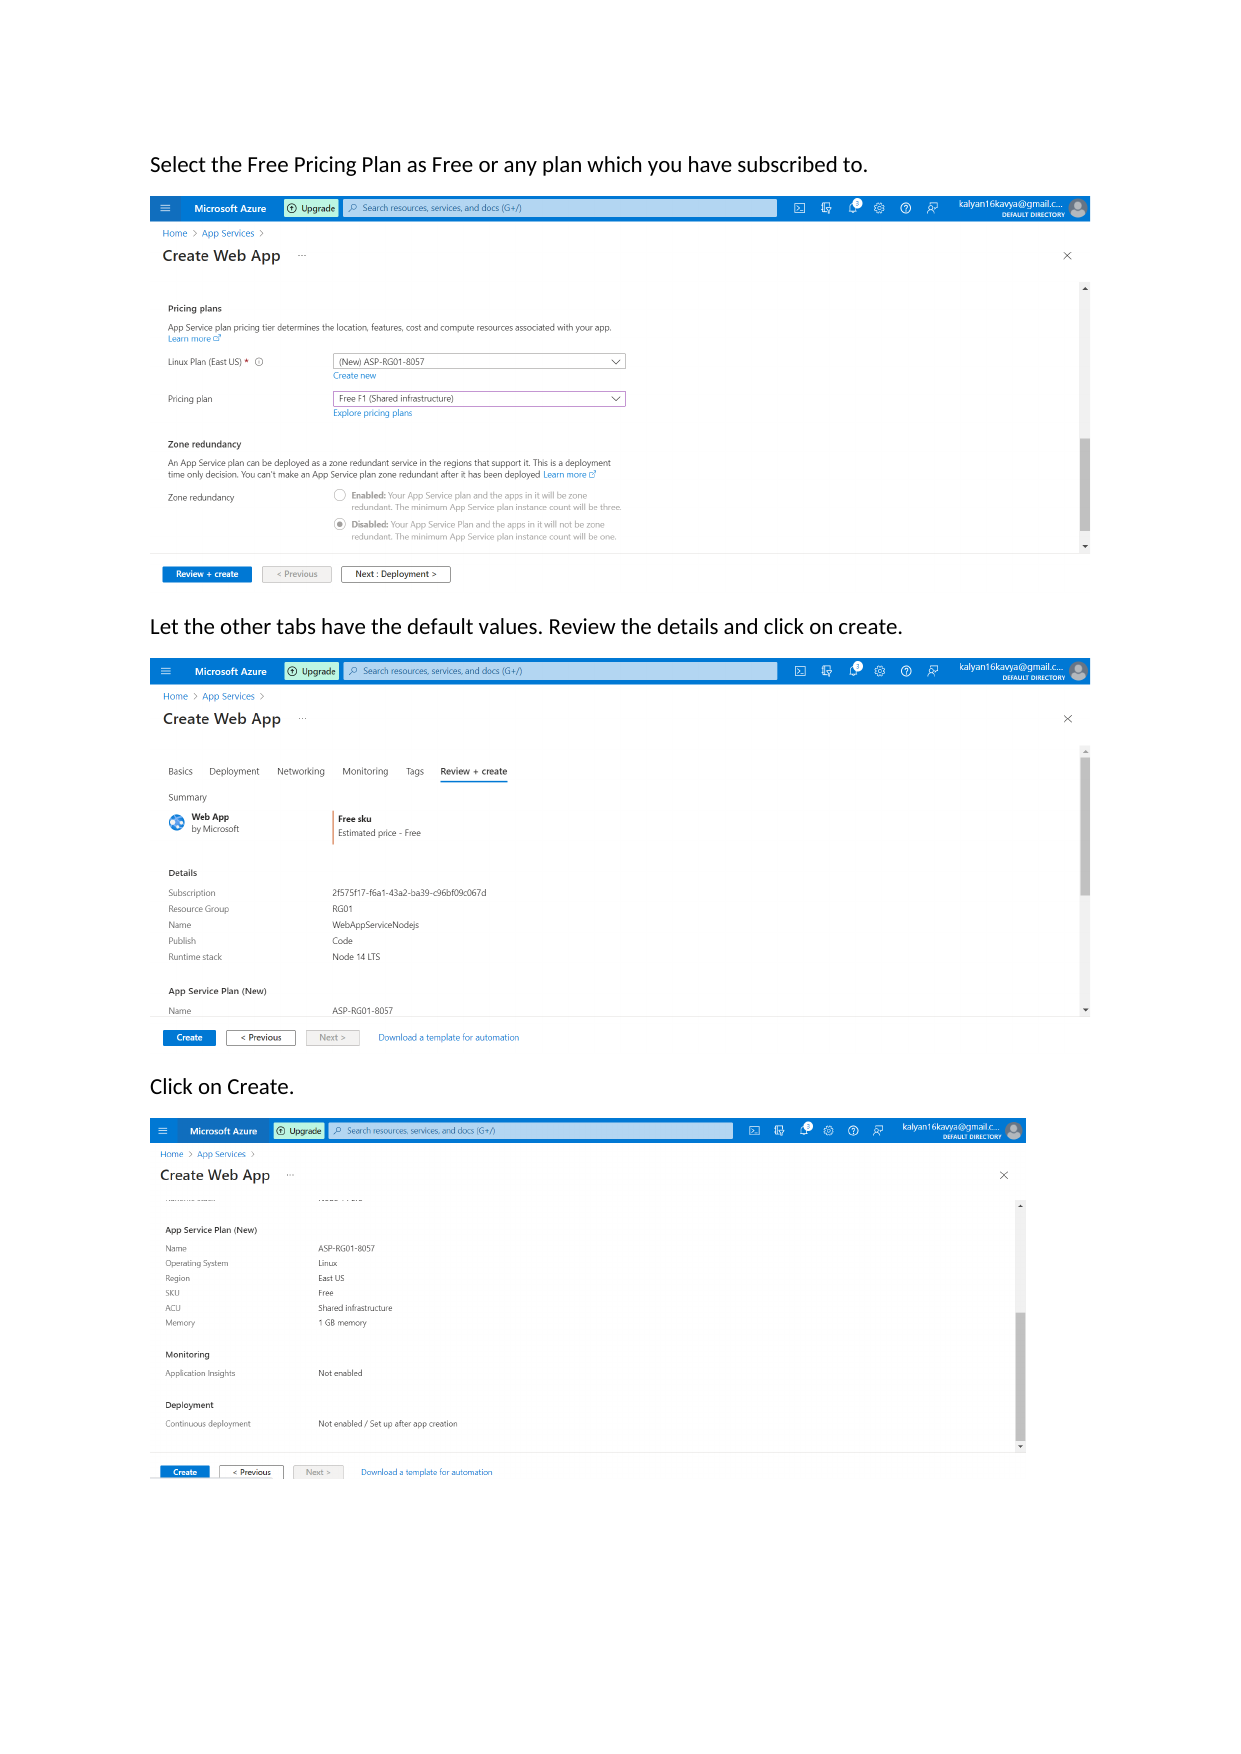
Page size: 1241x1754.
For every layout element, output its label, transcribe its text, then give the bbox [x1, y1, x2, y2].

text Let the other tabs have the default values. Review the details and click on create. [150, 612, 1090, 640]
picture [150, 196, 1091, 593]
picture [150, 658, 1091, 1054]
picture [150, 1118, 1026, 1479]
text Select the Free Pricing Plan as Free or any plan which you have subscribed to. [150, 150, 1090, 178]
text Click on Create. [150, 1072, 1090, 1100]
